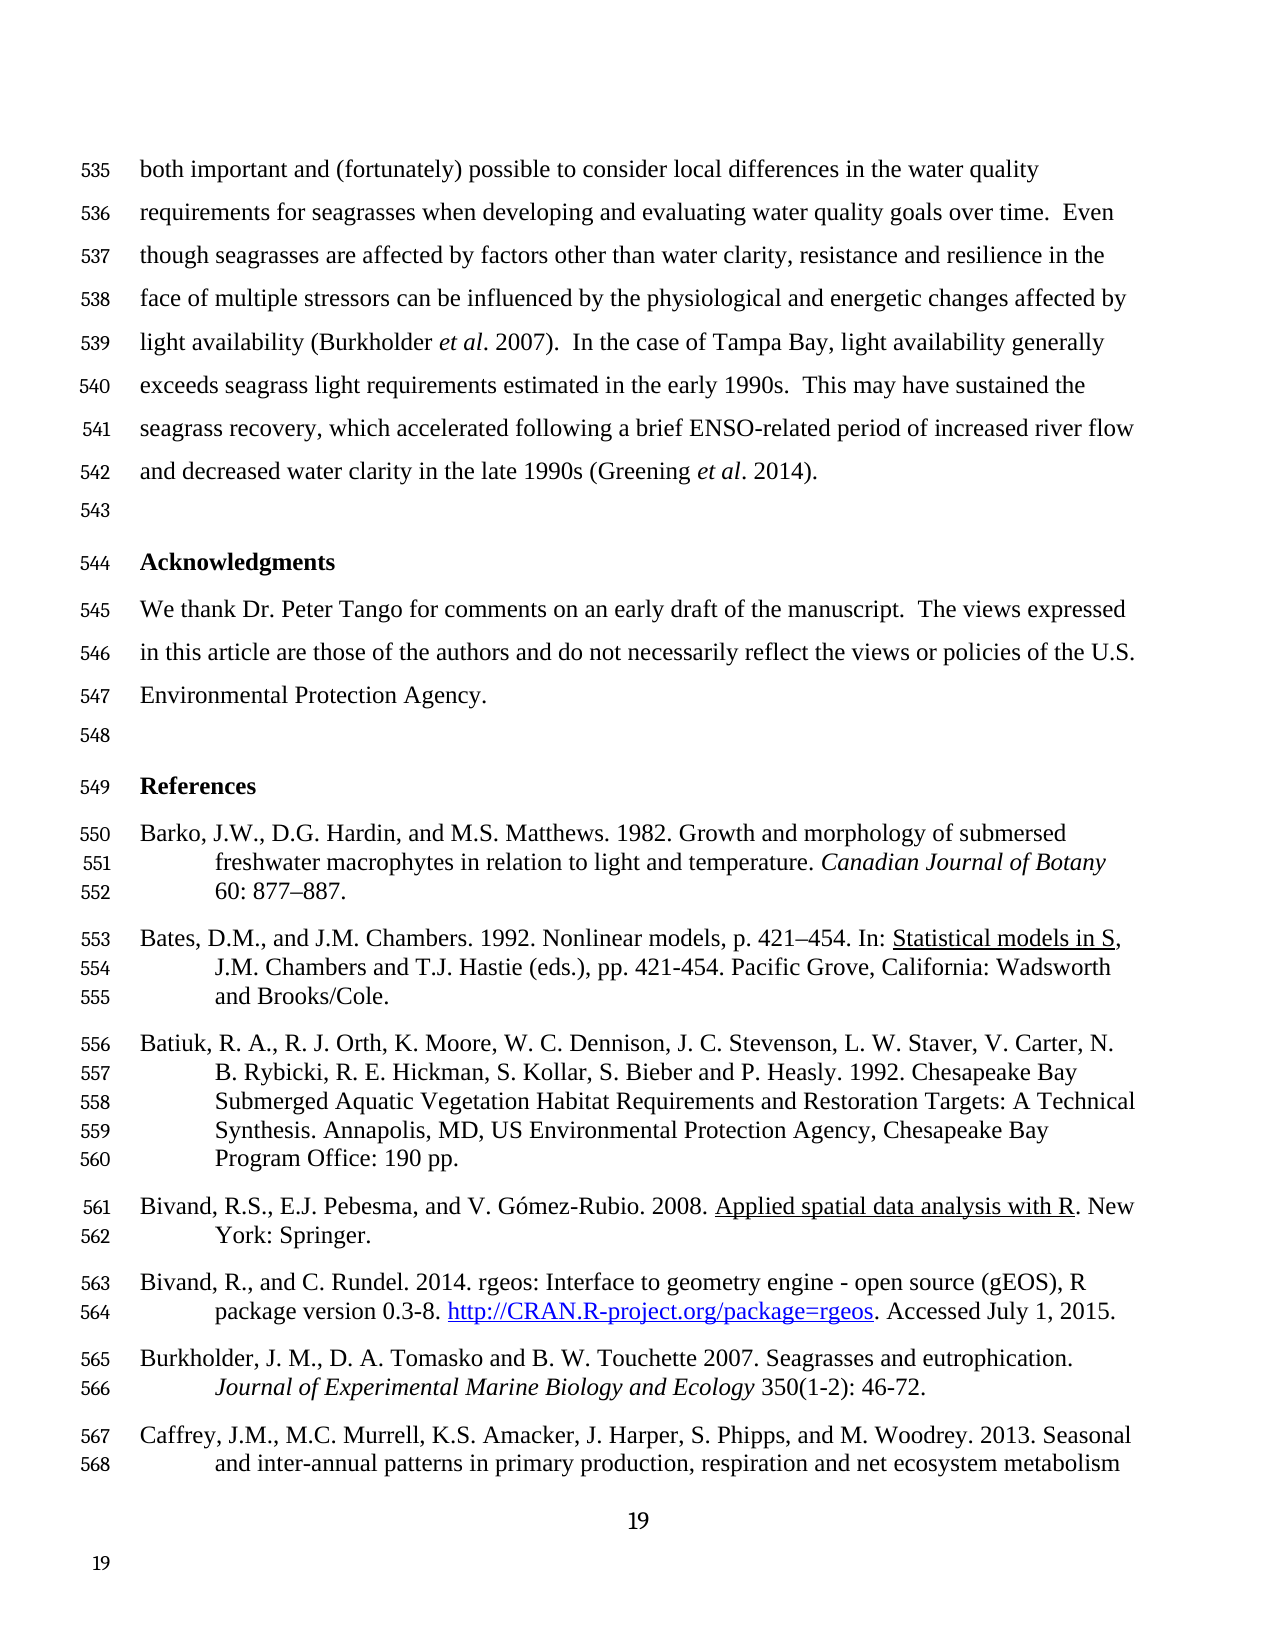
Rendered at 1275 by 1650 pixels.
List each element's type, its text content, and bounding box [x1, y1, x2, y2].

text Burkholder, J. M., D. A. Tomasko and B. W. Touchette 2007. Seagrasses and eutrophication. Journal of Experimental Marine Biology and Ecology 350(1-2): 46-72. [139, 1343, 1137, 1401]
text References [139, 771, 1137, 800]
text Batiuk, R. A., R. J. Orth, K. Moore, W. C. Dennison, J. C. Stevenson, L. W. Staver, V. Carter, N. B. Rybicki, R. E. Hickman, S. Kollar, S. Bieber and P. Heasly. 1992. Chesapeake Bay Submerged Aquatic Vegetation Habitat Requirements and Restoration Targets: A Technical Synthesis. Annapolis, MD, US Environmental Protection Agency, Chesapeake Bay Program Office: 190 pp. [139, 1028, 1137, 1172]
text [139, 1420, 1137, 1477]
text We thank Dr. Peter Tango for comments on an early draft of the manuscript. The views expressed in this article are those of the authors and do not necessarily reflect the views or policies of the U.S. Environmental Protection Agency. [139, 594, 1137, 709]
text Bates, D.M., and J.M. Chambers. 1992. Nonlinear models, p. 421–454. In: Statistical models in S, J.M. Chambers and T.J. Hastie (eds.), pp. 421-454. Pacific Grove, California: Wadsworth and Brooks/Cole. [139, 923, 1137, 1010]
text Bivand, R., and C. Rundel. 2014. rgeos: Interface to geometry engine - open source (gEOS), R package version 0.3-8. http://CRAN.R-project.org/package=rgeos. Accessed July 1, 2015. [139, 1267, 1137, 1325]
text Acknowledgments [139, 547, 1137, 575]
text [139, 154, 1137, 485]
text Barko, J.W., D.G. Hardin, and M.S. Matthews. 1982. Growth and morphology of submersed freshwater macrophytes in relation to light and temperature. Canadian Journal of Botany 60: 877–887. [139, 818, 1137, 905]
text Bivand, R.S., E.J. Pebesma, and V. Gómez-Rubio. 2008. Applied spatial data analysis with R. New York: Springer. [139, 1191, 1137, 1248]
